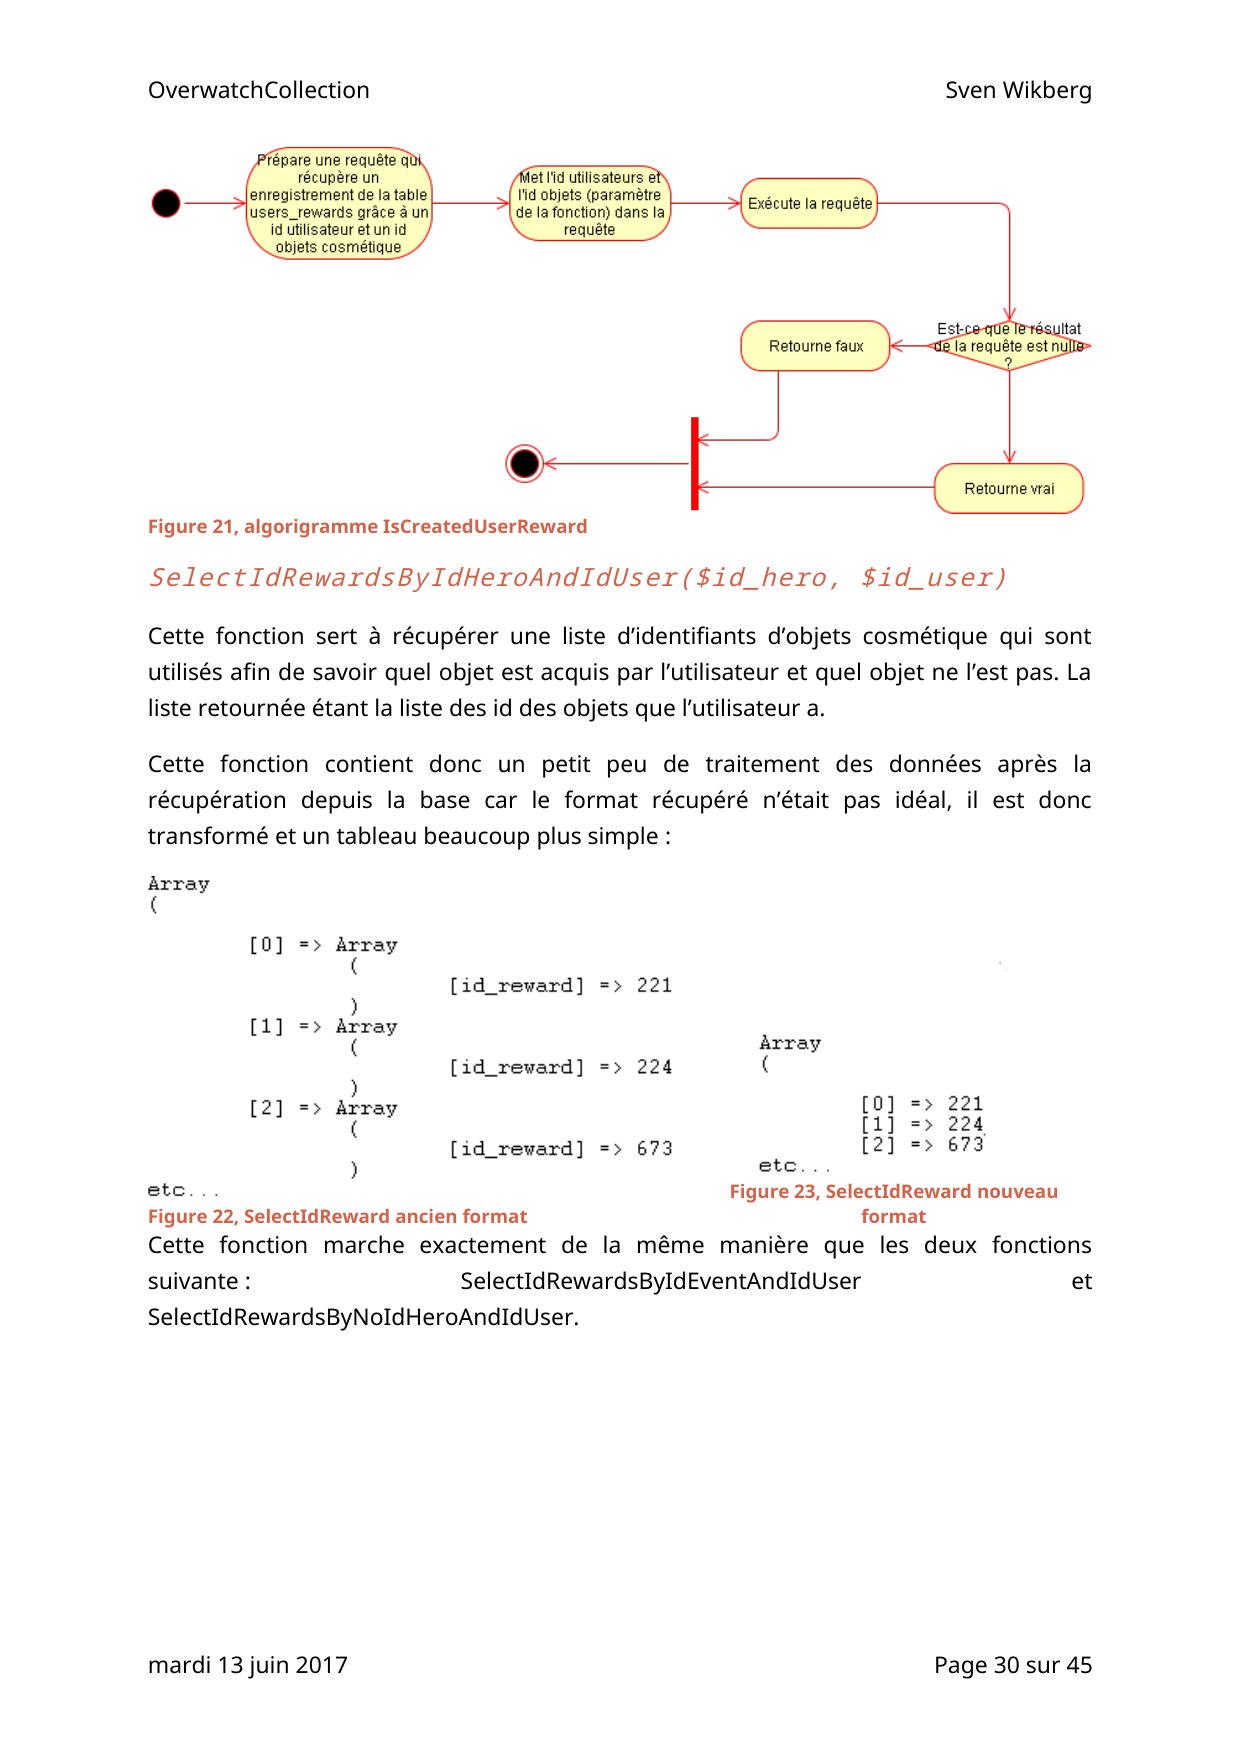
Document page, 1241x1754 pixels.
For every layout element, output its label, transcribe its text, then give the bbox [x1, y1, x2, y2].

picture [757, 952, 1031, 1178]
text Cette fonction marche exactement de la même manière que les deux fonctions suivante : SelectIdRewardsByIdEventAndIdUser et SelectIdRewardsByNoIdHeroAndIdUser. [148, 1229, 1093, 1332]
subtitle SelectIdRewardsByIdHeroAndIdUser($id_hero, $id_user) [148, 559, 1093, 594]
table_header Figure , SelectIdReward nouveau format [684, 877, 1104, 1229]
table_header Figure , SelectIdReward ancien format [136, 877, 684, 1229]
picture [147, 876, 673, 1204]
text Figure , algorigramme IsCreatedUserReward [148, 513, 1093, 539]
picture [147, 147, 1092, 514]
text Cette fonction contient donc un petit peu de traitement des données après la récupération depuis la base car le format récupéré n’était pas idéal, il est donc transformé et un tableau beaucoup plus simple : [148, 748, 1093, 851]
text Cette fonction sert à récupérer une liste d’identifiants d’objets cosmétique qui sont utilisés afin de savoir quel objet est acquis par l’utilisateur et quel objet ne l’est pas. La liste retournée étant la liste des id des objets que l’utilisateur a. [148, 619, 1093, 723]
